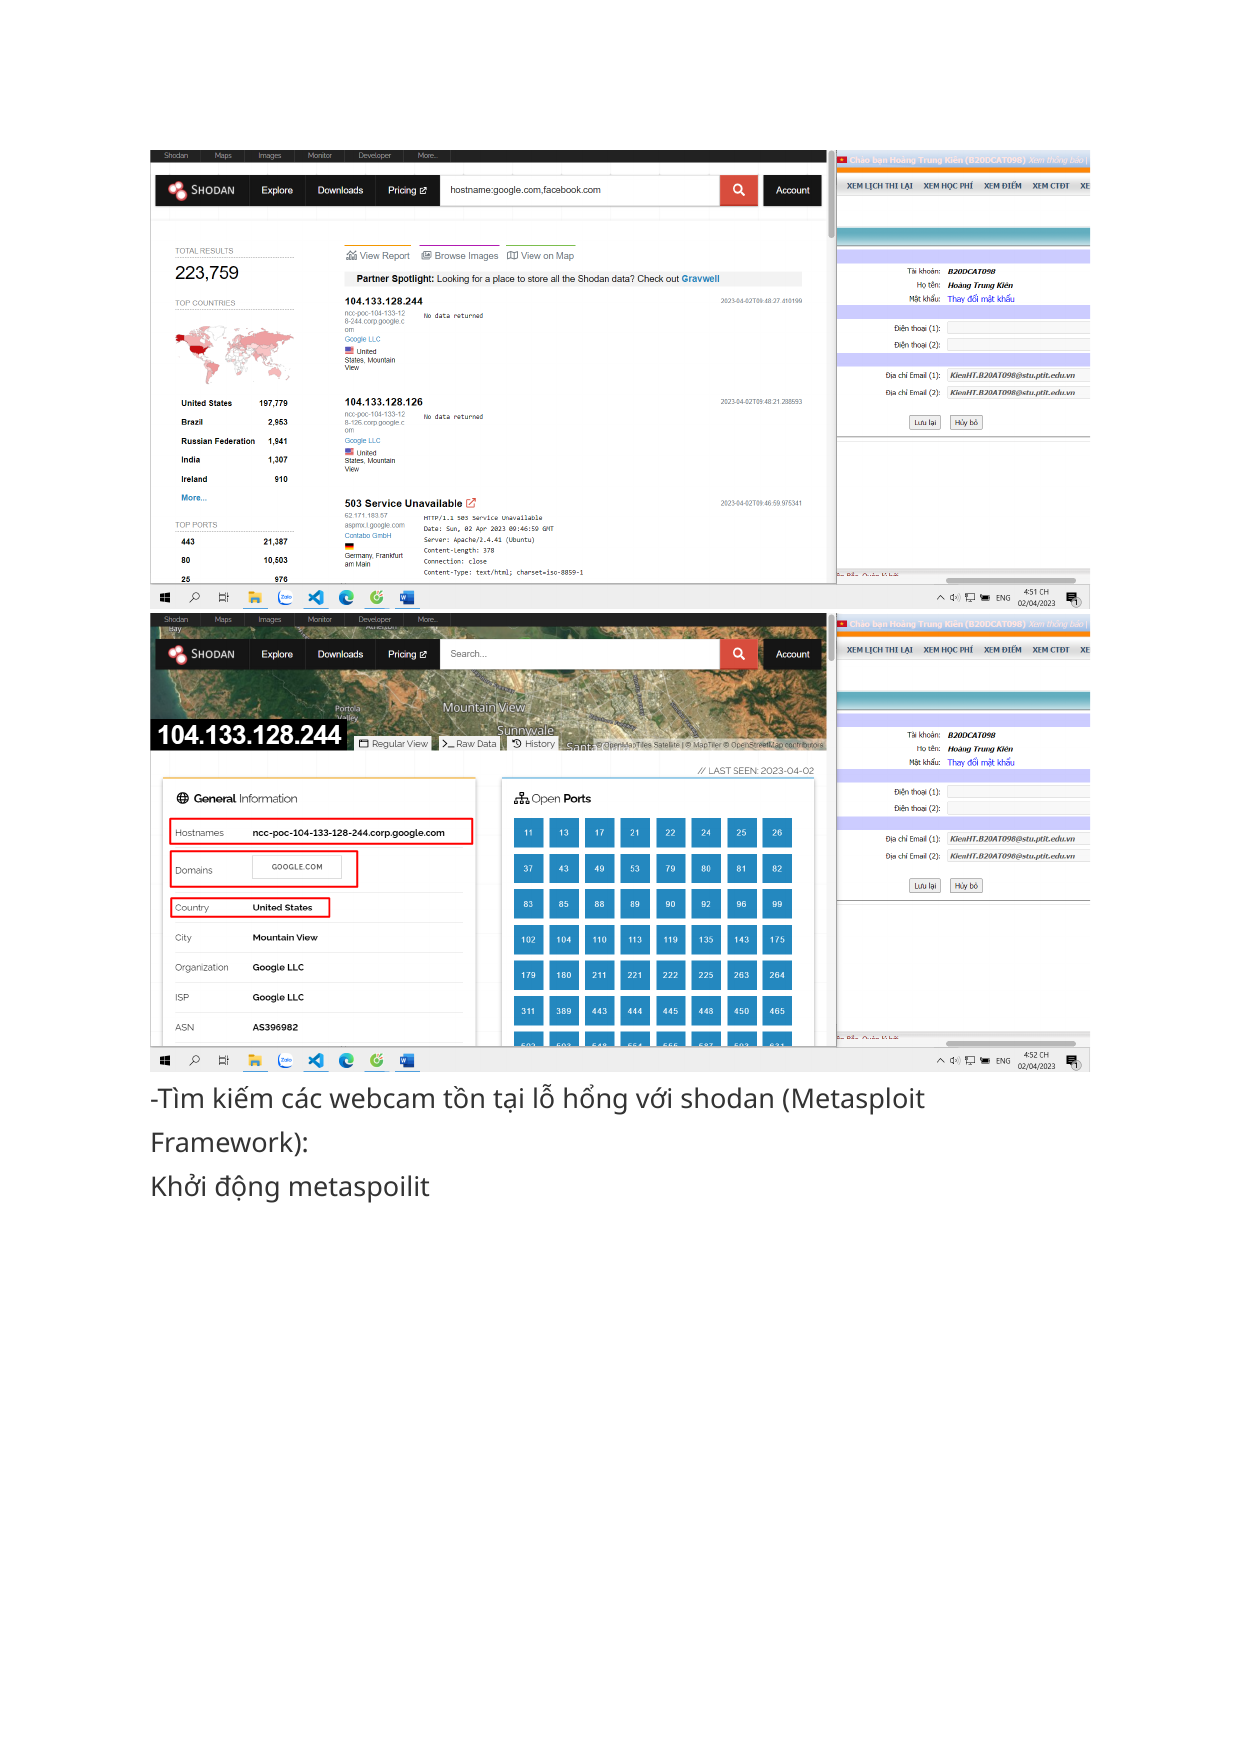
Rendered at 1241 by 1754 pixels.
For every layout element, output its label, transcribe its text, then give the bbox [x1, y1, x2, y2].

picture [150, 150, 1091, 609]
text Khởi động metaspoilit [150, 1167, 1090, 1204]
picture [150, 613, 1091, 1072]
text -Tìm kiếm các webcam tồn tại lỗ hổng với shodan (Metasploit Framework): [150, 1072, 1090, 1160]
